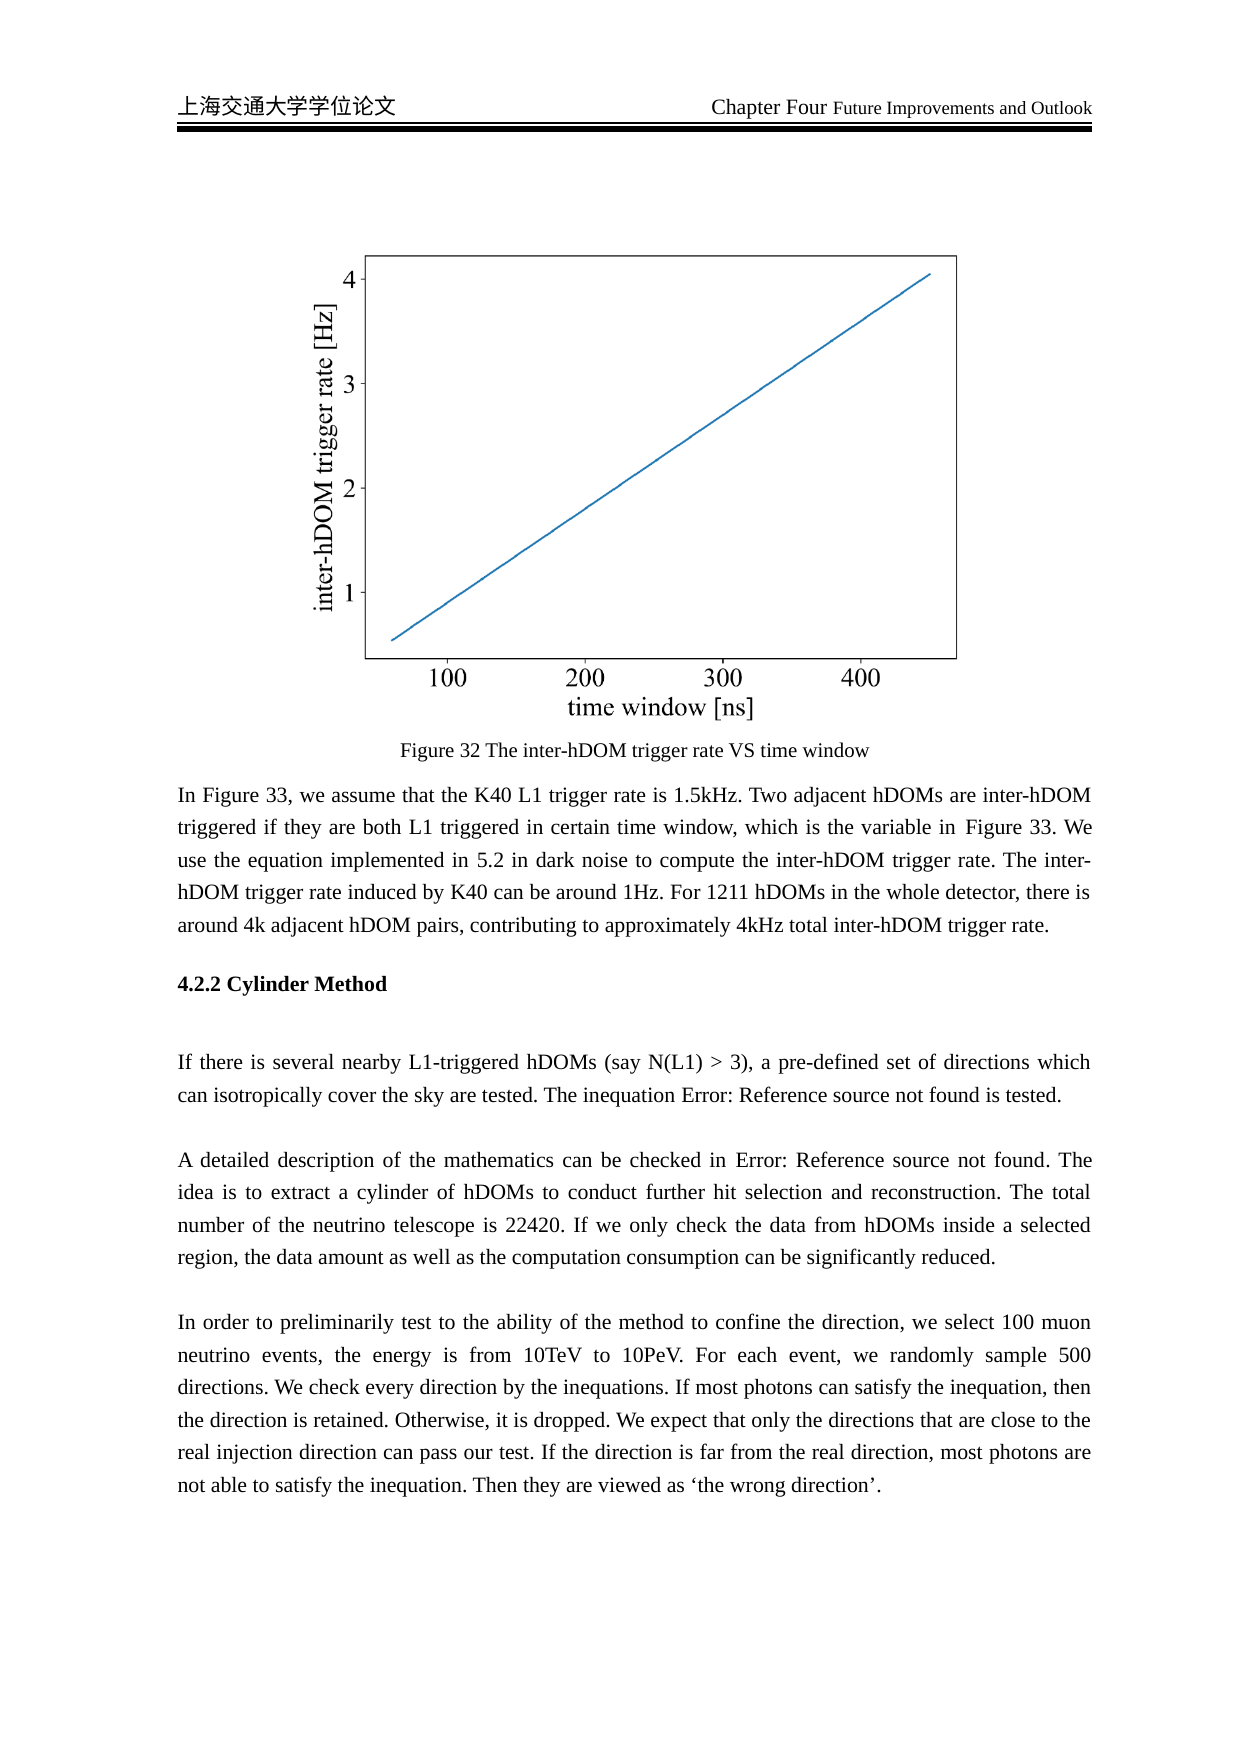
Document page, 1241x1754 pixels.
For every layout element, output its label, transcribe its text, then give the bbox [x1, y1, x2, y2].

subtitle 4.2.2 Cylinder Method [177, 968, 1092, 1000]
text In Figure 33, we assume that the K40 L1 trigger rate is 1.5kHz. Two adjacent hDOMs are inter-hDOM triggered if they are both L1 triggered in certain time window, which is the variable in Figure 33. We use the equation implemented in 5.2 in dark noise to compute the inter-hDOM trigger rate. The inter-hDOM trigger rate induced by K40 can be around 1Hz. For 1211 hDOMs in the whole detector, there is around 4k adjacent hDOM pairs, contributing to approximately 4kHz total inter-hDOM trigger rate. [177, 778, 1092, 941]
text In order to preliminarily test to the ability of the method to confine the direction, we select 100 muon neutrino events, the energy is from 10TeV to 10PeV. For each event, we randomly sample 500 directions. We check every direction by the inequations. If most photons can satisfy the inequation, then the direction is retained. Otherwise, it is dropped. We expect that only the directions that are close to the real injection direction can pass our test. If the direction is far from the real direction, most photons are not able to satisfy the inequation. Then they are viewed as ‘the wrong direction’. [177, 1306, 1092, 1501]
picture [307, 246, 963, 722]
